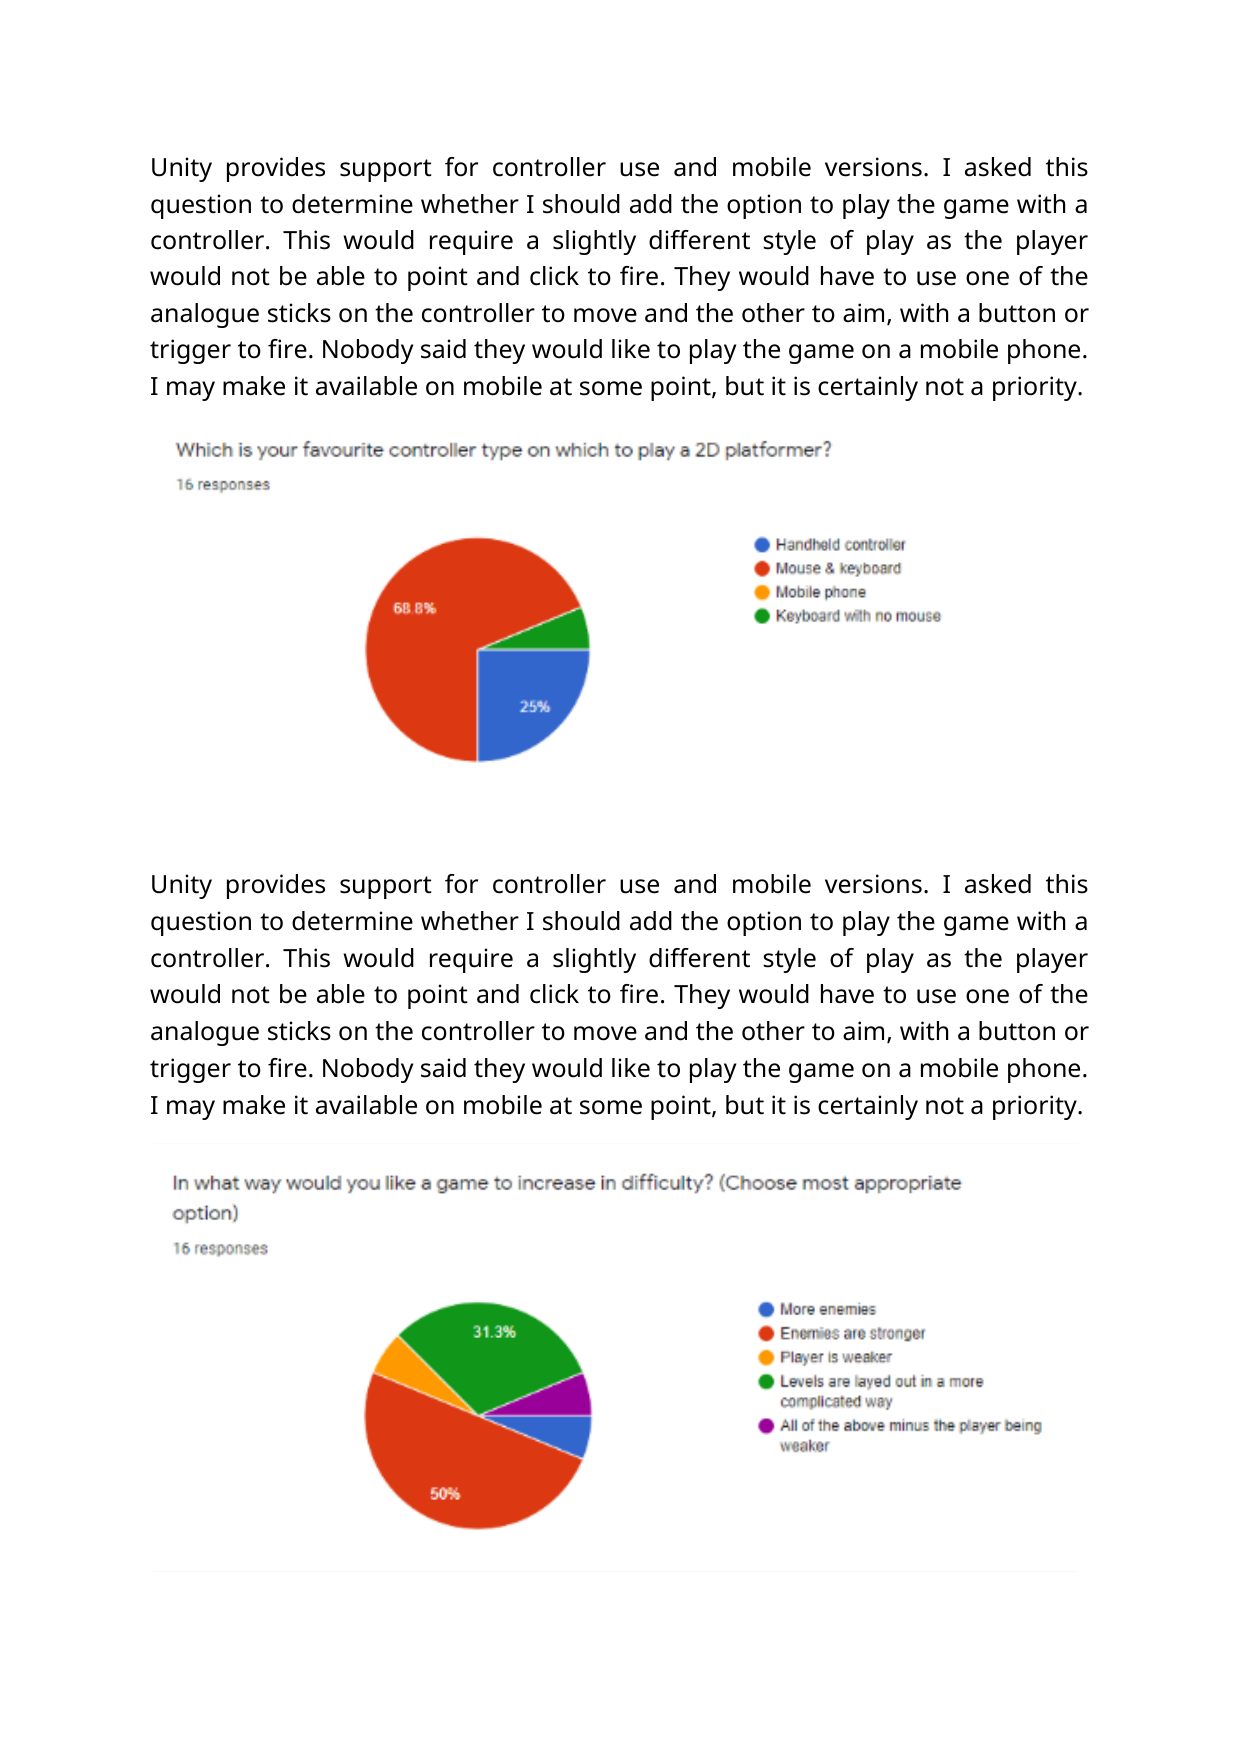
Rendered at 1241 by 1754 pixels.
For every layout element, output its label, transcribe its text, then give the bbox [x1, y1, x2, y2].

picture [153, 1143, 1079, 1572]
text Unity provides support for controller use and mobile versions. I asked this question to determine whether I should add the option to play the game with a controller. This would require a slightly different style of play as the player would not be able to point and click to fire. They would have to use one of the analogue sticks on the controller to move and the other to aim, with a button or trigger to fire. Nobody said they would like to play the game on a mobile phone. I may make it available on mobile at some point, but it is certainly not a priority. [150, 867, 1090, 1121]
text Unity provides support for controller use and mobile versions. I asked this question to determine whether I should add the option to play the game with a controller. This would require a slightly different style of play as the player would not be able to point and click to fire. They would have to use one of the analogue sticks on the controller to move and the other to aim, with a button or trigger to fire. Nobody said they would like to play the game on a mobile phone. I may make it available on mobile at some point, but it is certainly not a priority. [150, 150, 1090, 402]
picture [150, 421, 1088, 795]
